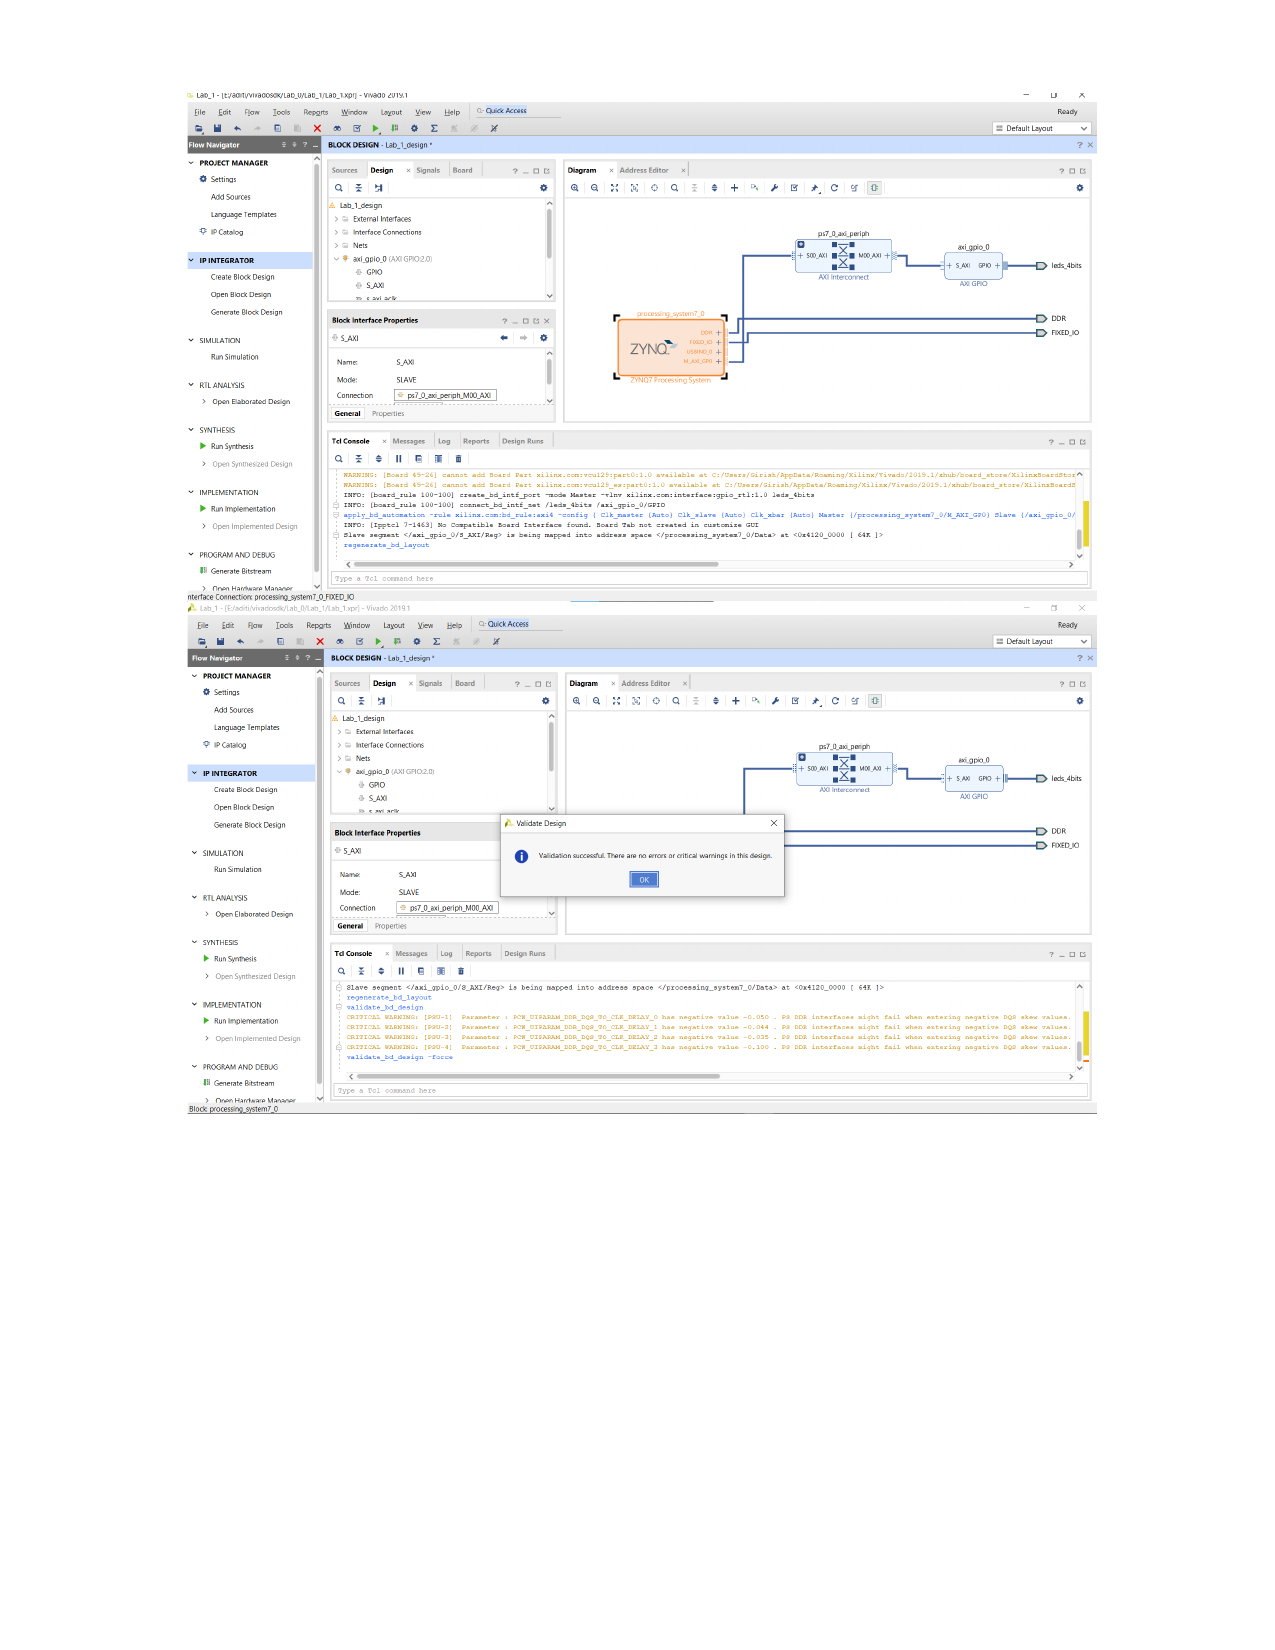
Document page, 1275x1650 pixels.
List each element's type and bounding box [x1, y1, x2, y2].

picture [187, 93, 1097, 1114]
